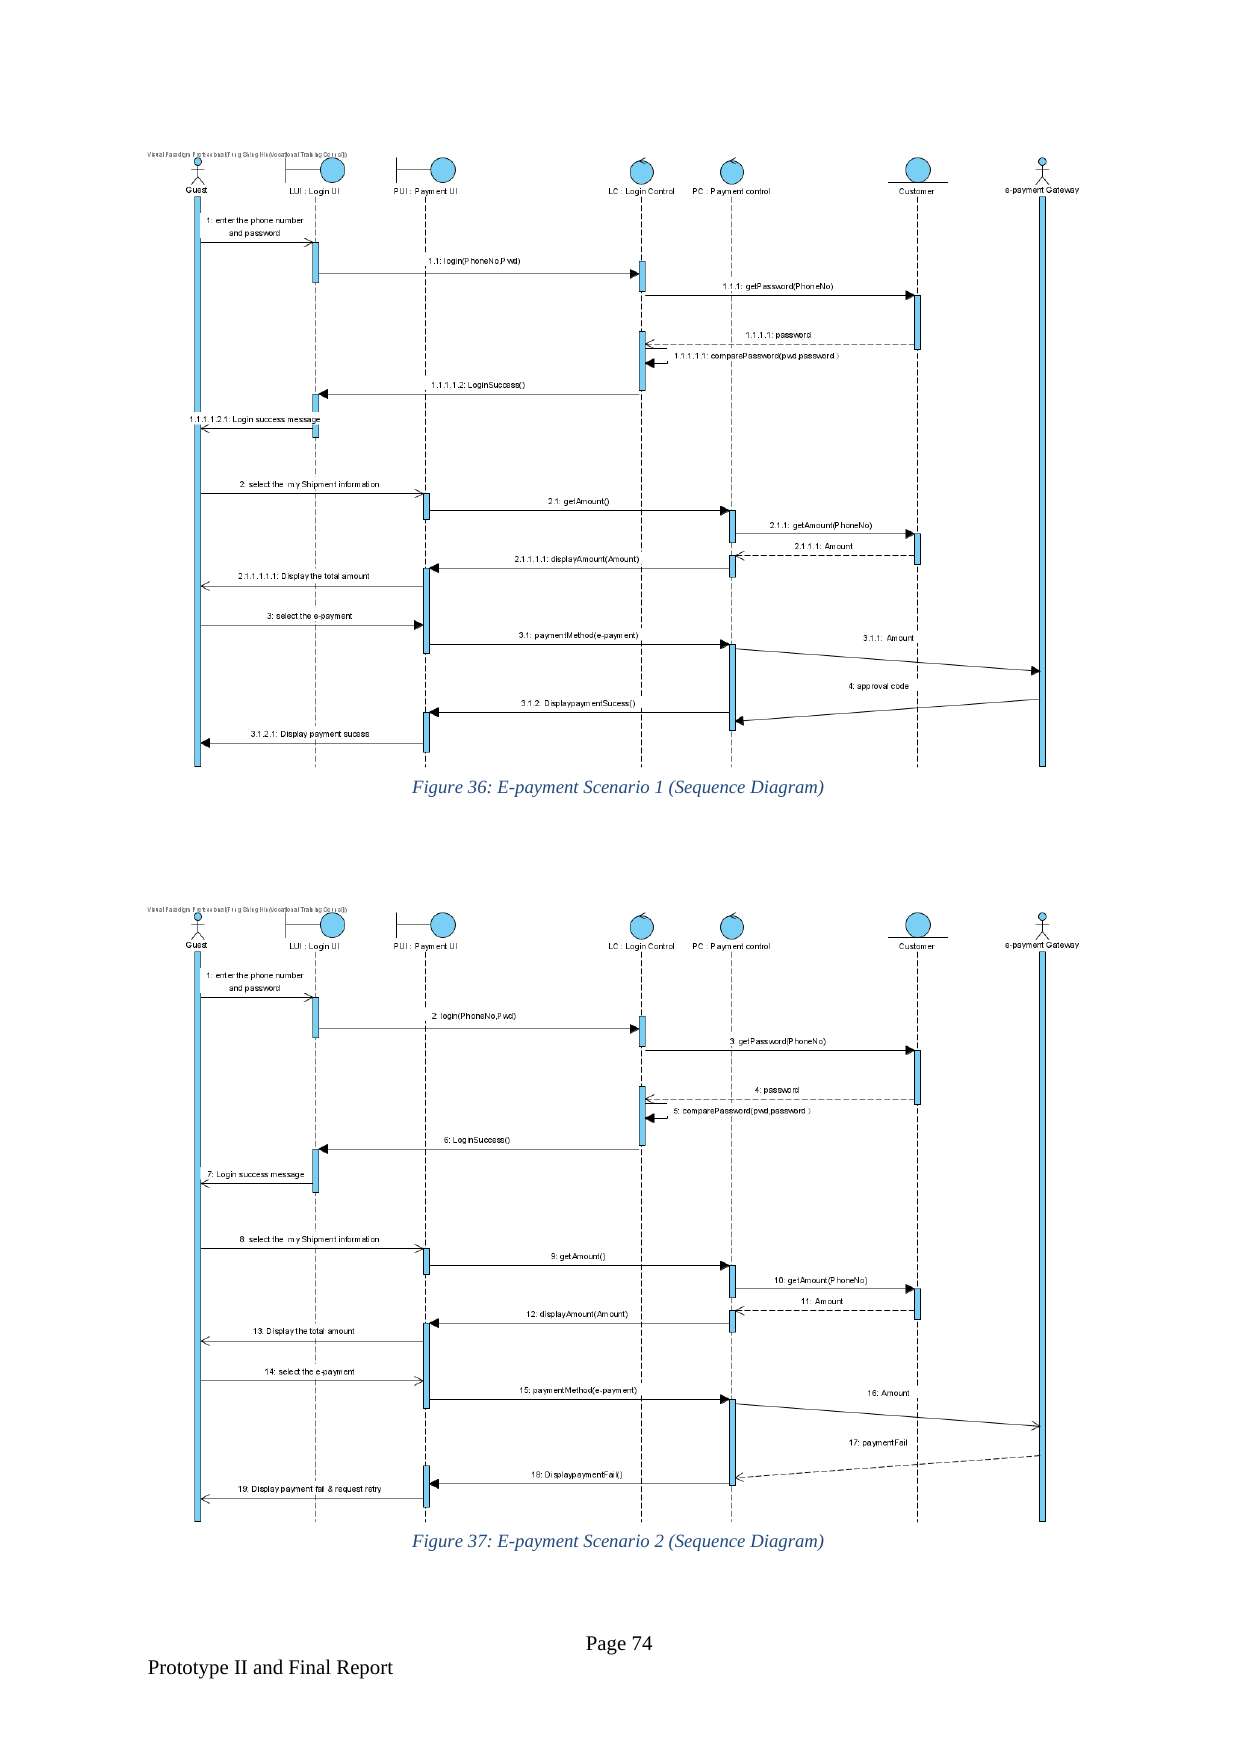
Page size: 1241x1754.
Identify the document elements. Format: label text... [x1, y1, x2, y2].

picture [147, 904, 1091, 1531]
picture [147, 150, 1091, 776]
